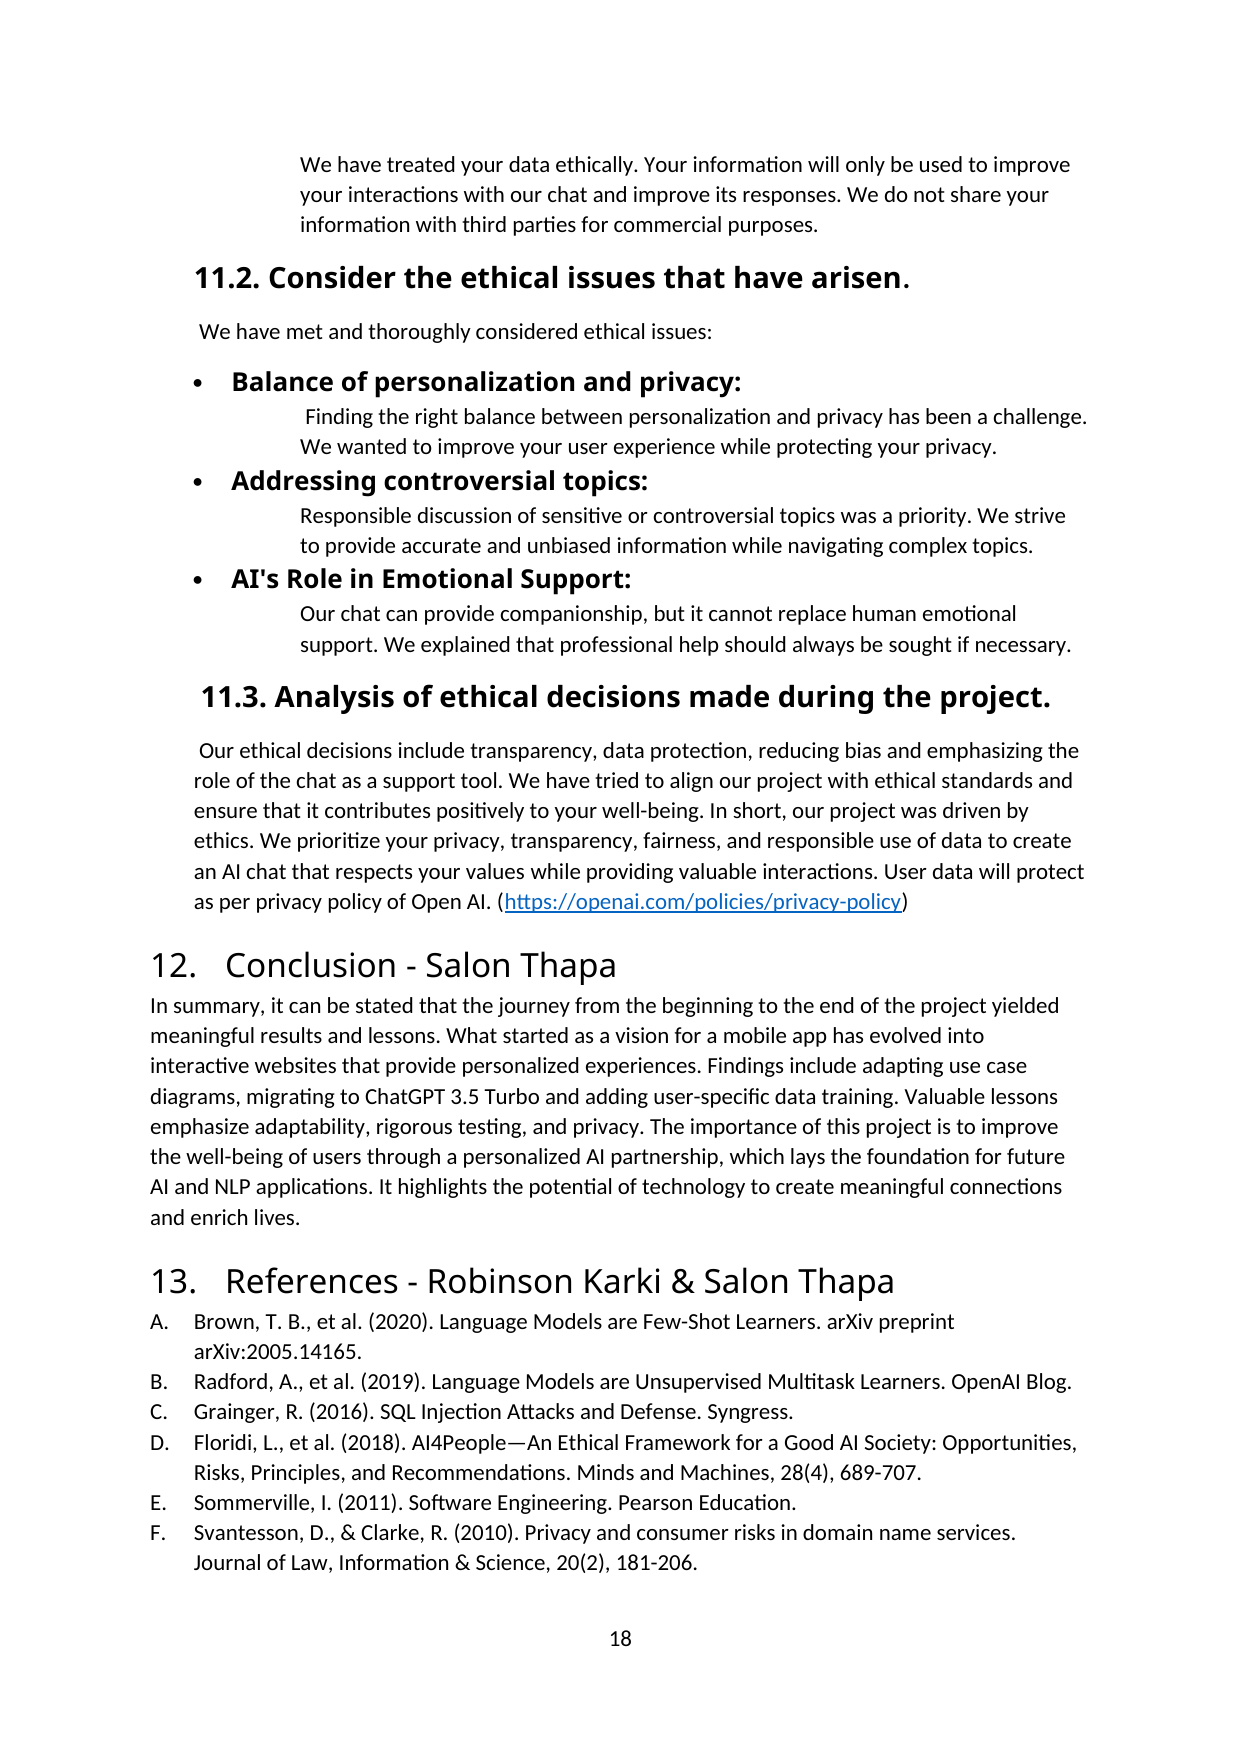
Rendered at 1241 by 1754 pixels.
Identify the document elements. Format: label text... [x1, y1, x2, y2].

list Our chat can provide companionship, but it cannot replace human emotional support. We explained that professional help should always be sought if necessary. [300, 599, 1090, 658]
subtitle Conclusion - Salon Thapa [150, 942, 1090, 988]
list Addressing controversial topics: [194, 462, 1090, 498]
text Our ethical decisions include transparency, data protection, reducing bias and emphasizing the role of the chat as a support tool. We have tried to align our project with ethical standards and ensure that it contributes positively to your well-being. In short, our project was driven by ethics. We prioritize your privacy, transparency, fairness, and responsible use of data to create an AI chat that respects your values ​​while providing valuable interactions. User data will protect as per privacy policy of Open AI. (https://openai.com/policies/privacy-policy) [194, 736, 1090, 915]
text We have met and thoroughly considered ethical issues: [194, 317, 1090, 345]
subtitle References - Robinson Karki & Salon Thapa [150, 1258, 1090, 1303]
list Balance of personalization and privacy: [194, 364, 1090, 399]
text In summary, it can be stated that the journey from the beginning to the end of the project yielded meaningful results and lessons. What started as a vision for a mobile app has evolved into interactive websites that provide personalized experiences. Findings include adapting use case diagrams, migrating to ChatGPT 3.5 Turbo and adding user-specific data training. Valuable lessons emphasize adaptability, rigorous testing, and privacy. The importance of this project is to improve the well-being of users through a personalized AI partnership, which lays the foundation for future AI and NLP applications. It highlights the potential of technology to create meaningful connections and enrich lives. [150, 991, 1090, 1231]
text 11.2. Consider the ethical issues that have arisen. [150, 257, 1090, 297]
list Floridi, L., et al. (2018). AI4People—An Ethical Framework for a Good AI Society: Opportunities, Risks, Principles, and Recommendations. Minds and Machines, 28(4), 689-707. [150, 1428, 1090, 1486]
list Responsible discussion of sensitive or controversial topics was a priority. We strive to provide accurate and unbiased information while navigating complex topics. [300, 501, 1090, 559]
list Svantesson, D., & Clarke, R. (2010). Privacy and consumer risks in domain name services. Journal of Law, Information & Science, 20(2), 181-206. [150, 1518, 1090, 1577]
list Finding the right balance between personalization and privacy has been a challenge. We wanted to improve your user experience while protecting your privacy. [300, 402, 1090, 460]
list Grainger, R. (2016). SQL Injection Attacks and Defense. Syngress. [150, 1397, 1090, 1426]
list We have treated your data ethically. Your information will only be used to improve your interactions with our chat and improve its responses. We do not share your information with third parties for commercial purposes. [300, 150, 1090, 238]
list Brown, T. B., et al. (2020). Language Models are Few-Shot Learners. arXiv preprint arXiv:2005.14165. [150, 1307, 1090, 1365]
list Sommerville, I. (2011). Software Engineering. Pearson Education. [150, 1488, 1090, 1516]
text 11.3. Analysis of ethical decisions made during the project. [194, 677, 1090, 716]
list Radford, A., et al. (2019). Language Models are Unsupervised Multitask Learners. OpenAI Blog. [150, 1367, 1090, 1395]
list AI's Role in Emotional Support: [194, 561, 1090, 597]
